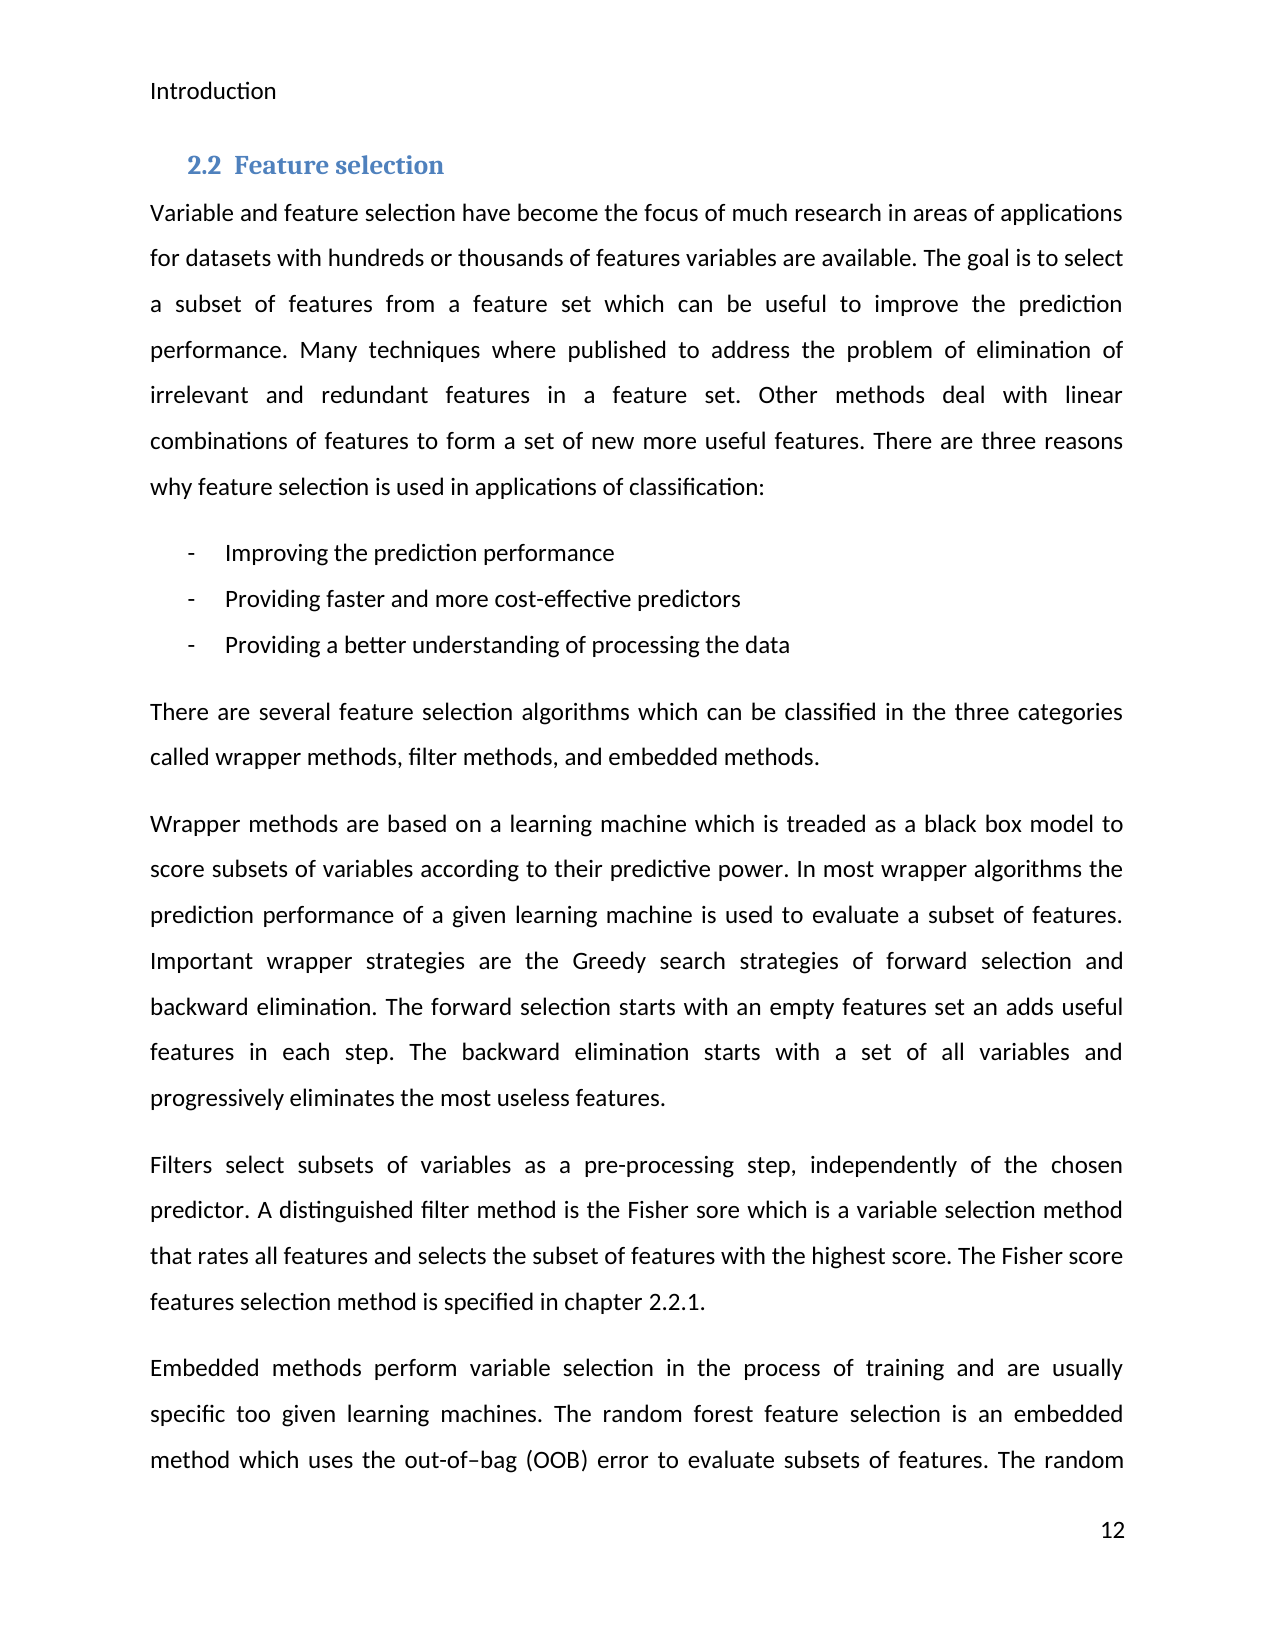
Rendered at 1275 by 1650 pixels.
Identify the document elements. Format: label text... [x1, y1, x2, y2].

list Improving the prediction performance [187, 538, 1125, 568]
subtitle Feature selection [187, 150, 1125, 181]
text Filters select subsets of variables as a pre-processing step, independently of the chosen predictor. A distinguished filter method is the Fisher sore which is a variable selection method that rates all features and selects the subset of features with the highest score. The Fisher score features selection method is specified in chapter 2.2.1. [150, 1149, 1125, 1317]
text Wrapper methods are based on a learning machine which is treaded as a black box model to score subsets of variables according to their predictive power. In most wrapper algorithms the prediction performance of a given learning machine is used to evaluate a subset of features. Important wrapper strategies are the Greedy search strategies of forward selection and backward elimination. The forward selection starts with an empty features set an adds useful features in each step. The backward elimination starts with a set of all variables and progressively eliminates the most useless features. [150, 808, 1125, 1113]
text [150, 1353, 1125, 1474]
list Providing faster and more cost-effective predictors [187, 583, 1125, 614]
list Providing a better understanding of processing the data [187, 629, 1125, 659]
text Variable and feature selection have become the focus of much research in areas of applications for datasets with hundreds or thousands of features variables are available. The goal is to select a subset of features from a feature set which can be useful to improve the prediction performance. Many techniques where published to address the problem of elimination of irrelevant and redundant features in a feature set. Other methods deal with linear combinations of features to form a set of new more useful features. There are three reasons why feature selection is used in applications of classification: [150, 197, 1125, 502]
text There are several feature selection algorithms which can be classified in the three categories called wrapper methods, filter methods, and embedded methods. [150, 696, 1125, 772]
